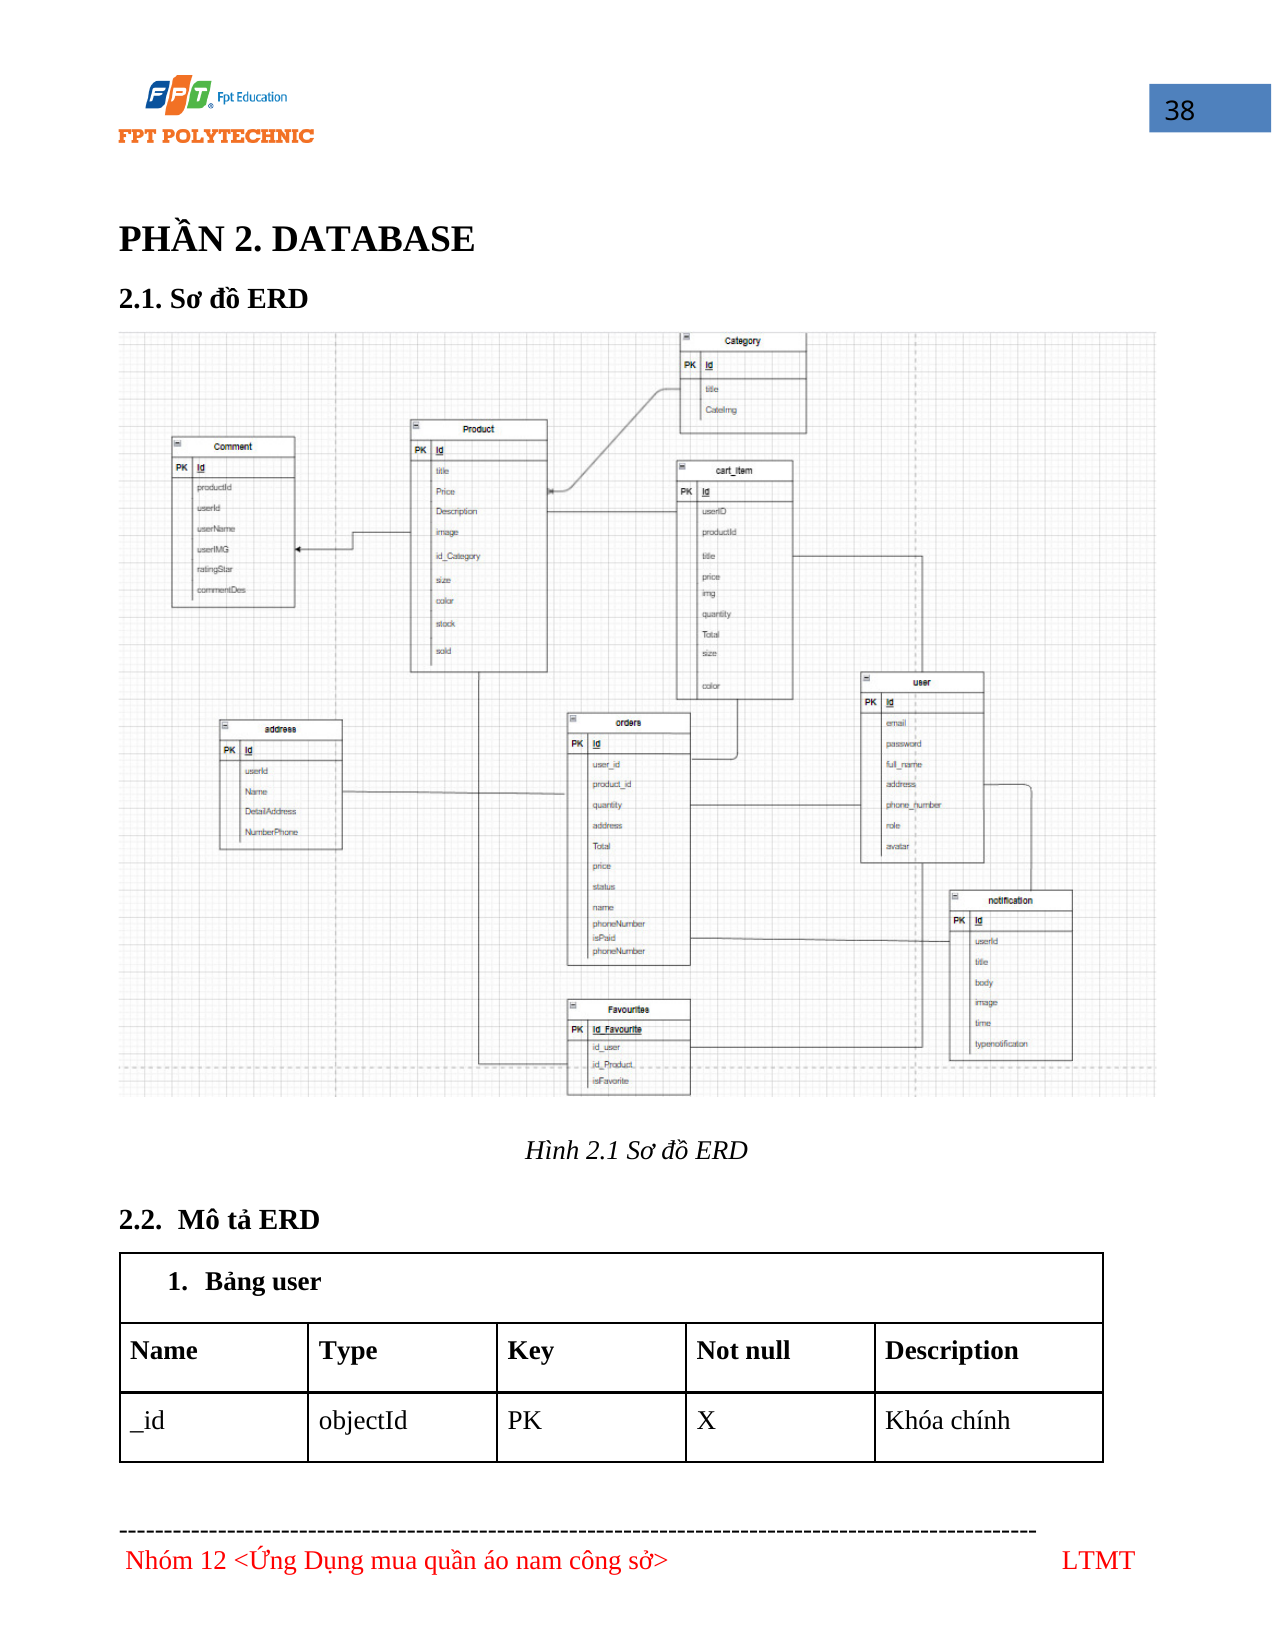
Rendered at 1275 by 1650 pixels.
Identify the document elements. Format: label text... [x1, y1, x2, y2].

table_cell Khóa chính [876, 1394, 1102, 1461]
table_cell _id [121, 1394, 307, 1461]
table_cell Not null [687, 1324, 874, 1391]
text Hình 2.1 Sơ đồ ERD [118, 1134, 1156, 1165]
table_cell Description [876, 1324, 1102, 1391]
table_cell Type [309, 1324, 496, 1391]
table_header Bảng user [121, 1254, 1102, 1322]
subtitle 2.1. Sơ đồ ERD [118, 281, 1156, 315]
picture [118, 331, 1157, 1097]
table_cell Key [498, 1324, 685, 1391]
table_cell Name [121, 1324, 307, 1391]
table_cell X [687, 1394, 874, 1461]
table_cell objectId [309, 1394, 496, 1461]
subtitle PHẦN 2. DATABASE [118, 217, 1186, 260]
picture [118, 75, 316, 143]
subtitle Mô tả ERD [118, 1202, 1156, 1235]
table_cell PK [498, 1394, 685, 1461]
